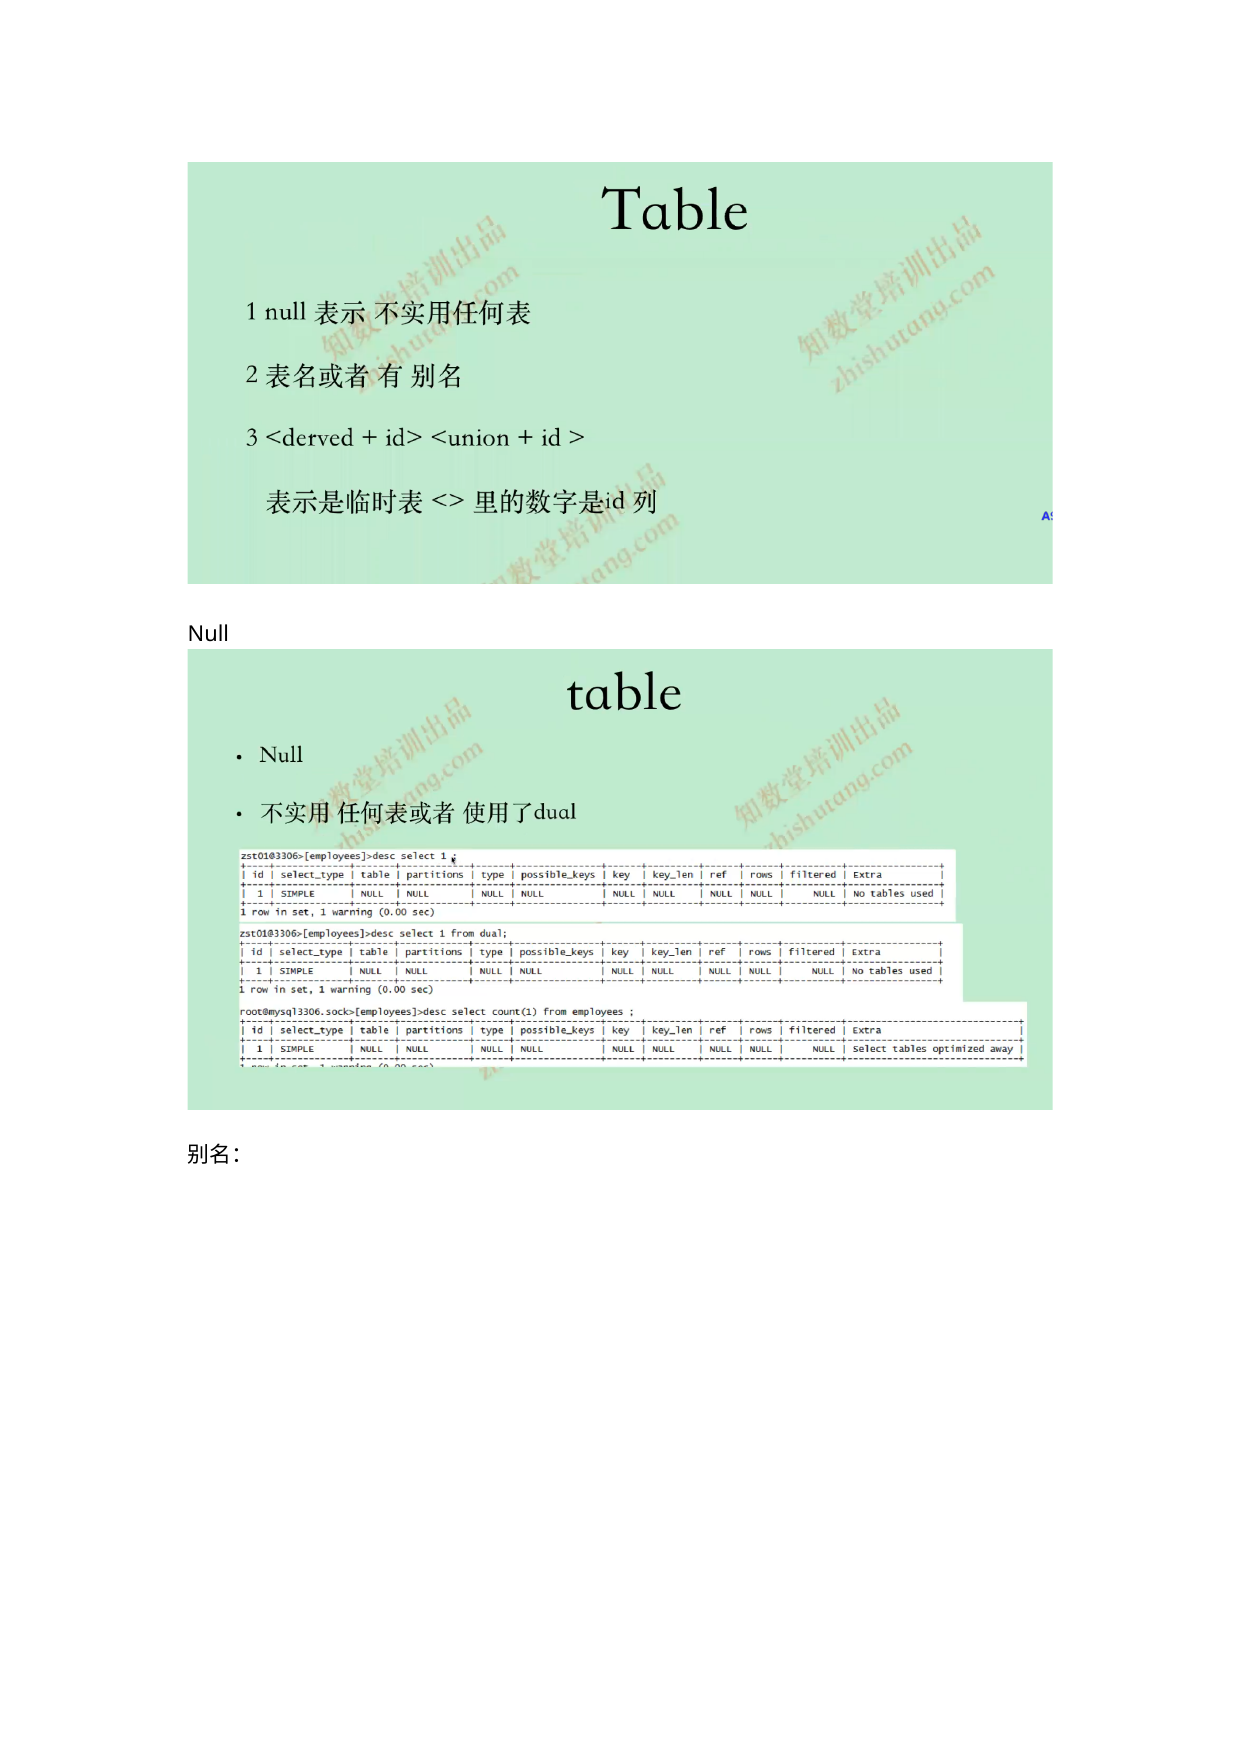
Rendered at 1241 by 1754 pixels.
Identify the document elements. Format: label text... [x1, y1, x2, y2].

text 别名： [187, 1137, 1053, 1169]
text Null [187, 617, 1053, 649]
picture [187, 649, 1053, 1110]
picture [187, 162, 1053, 584]
